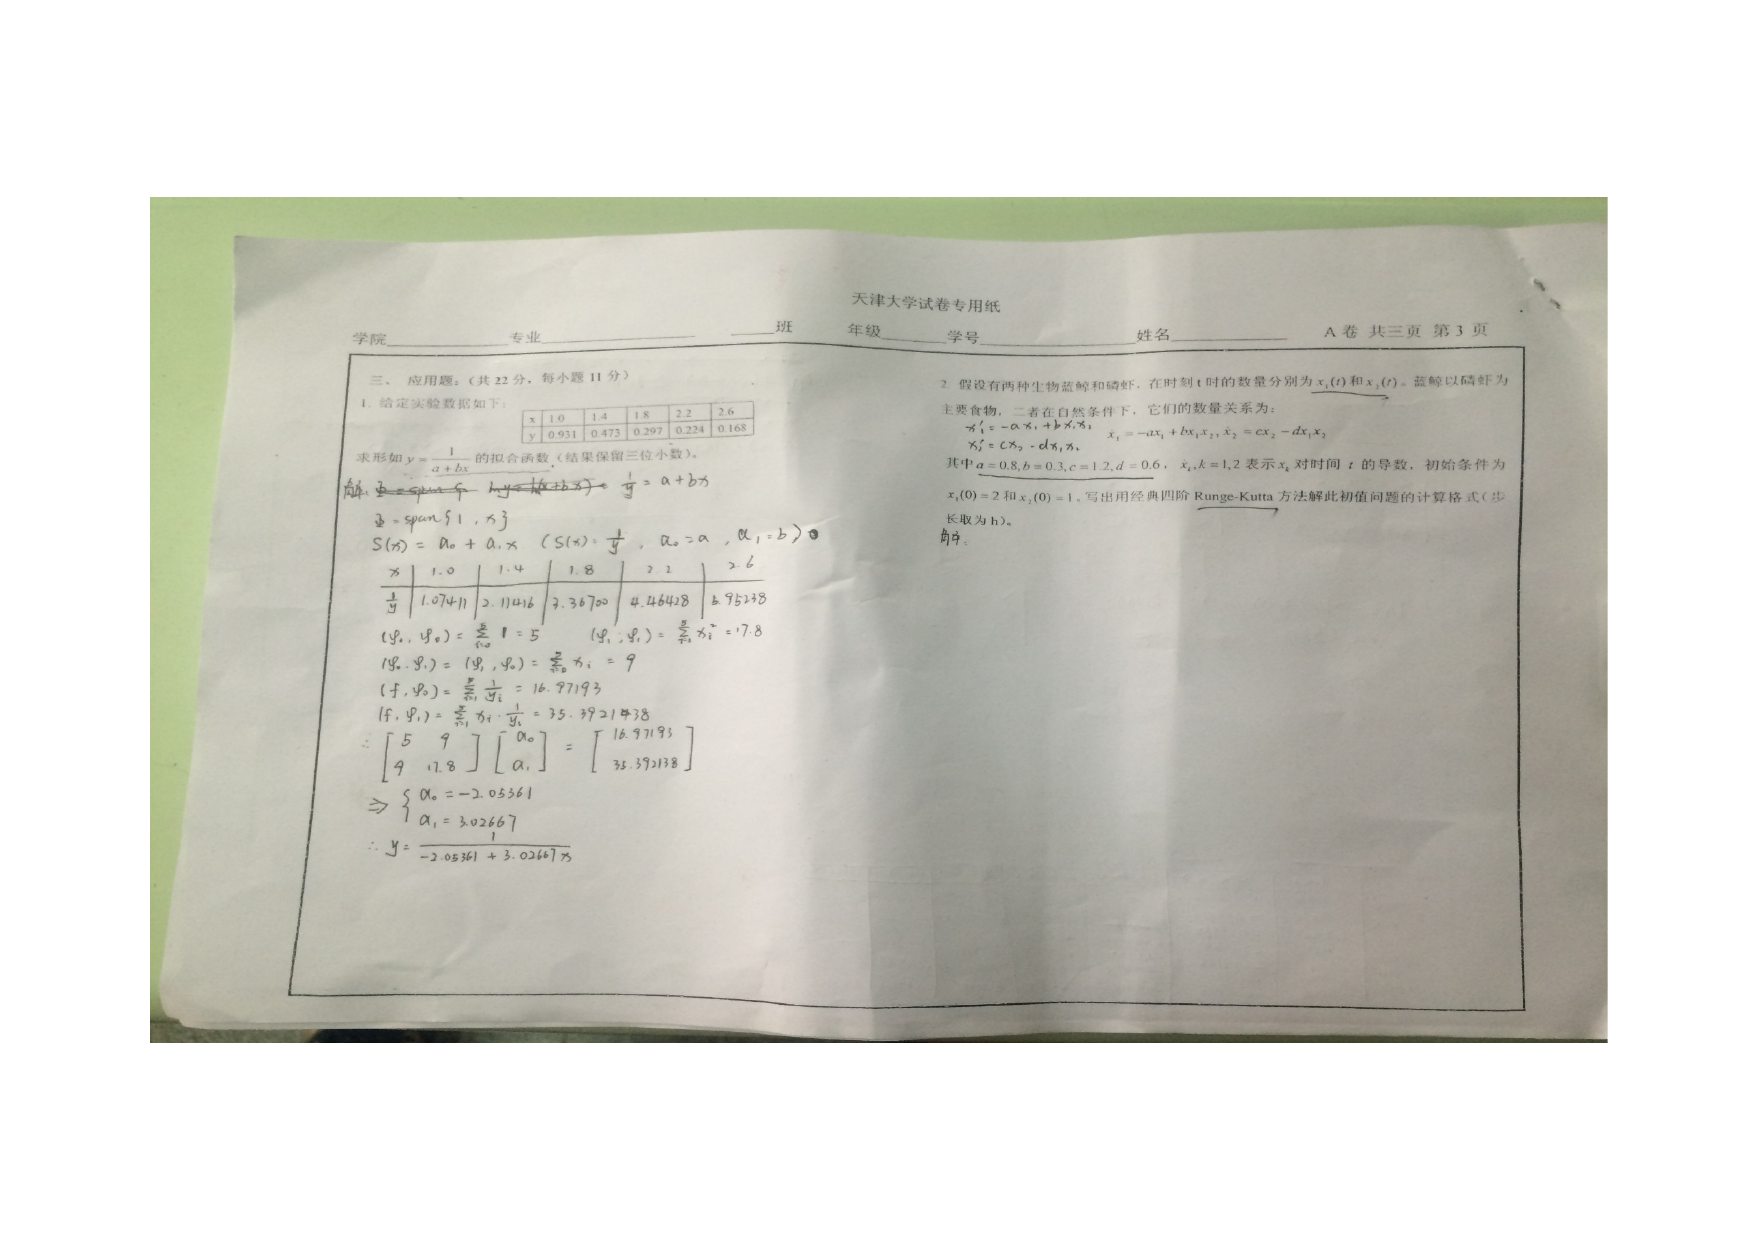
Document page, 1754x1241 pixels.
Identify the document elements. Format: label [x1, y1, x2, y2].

picture [150, 197, 1608, 1043]
